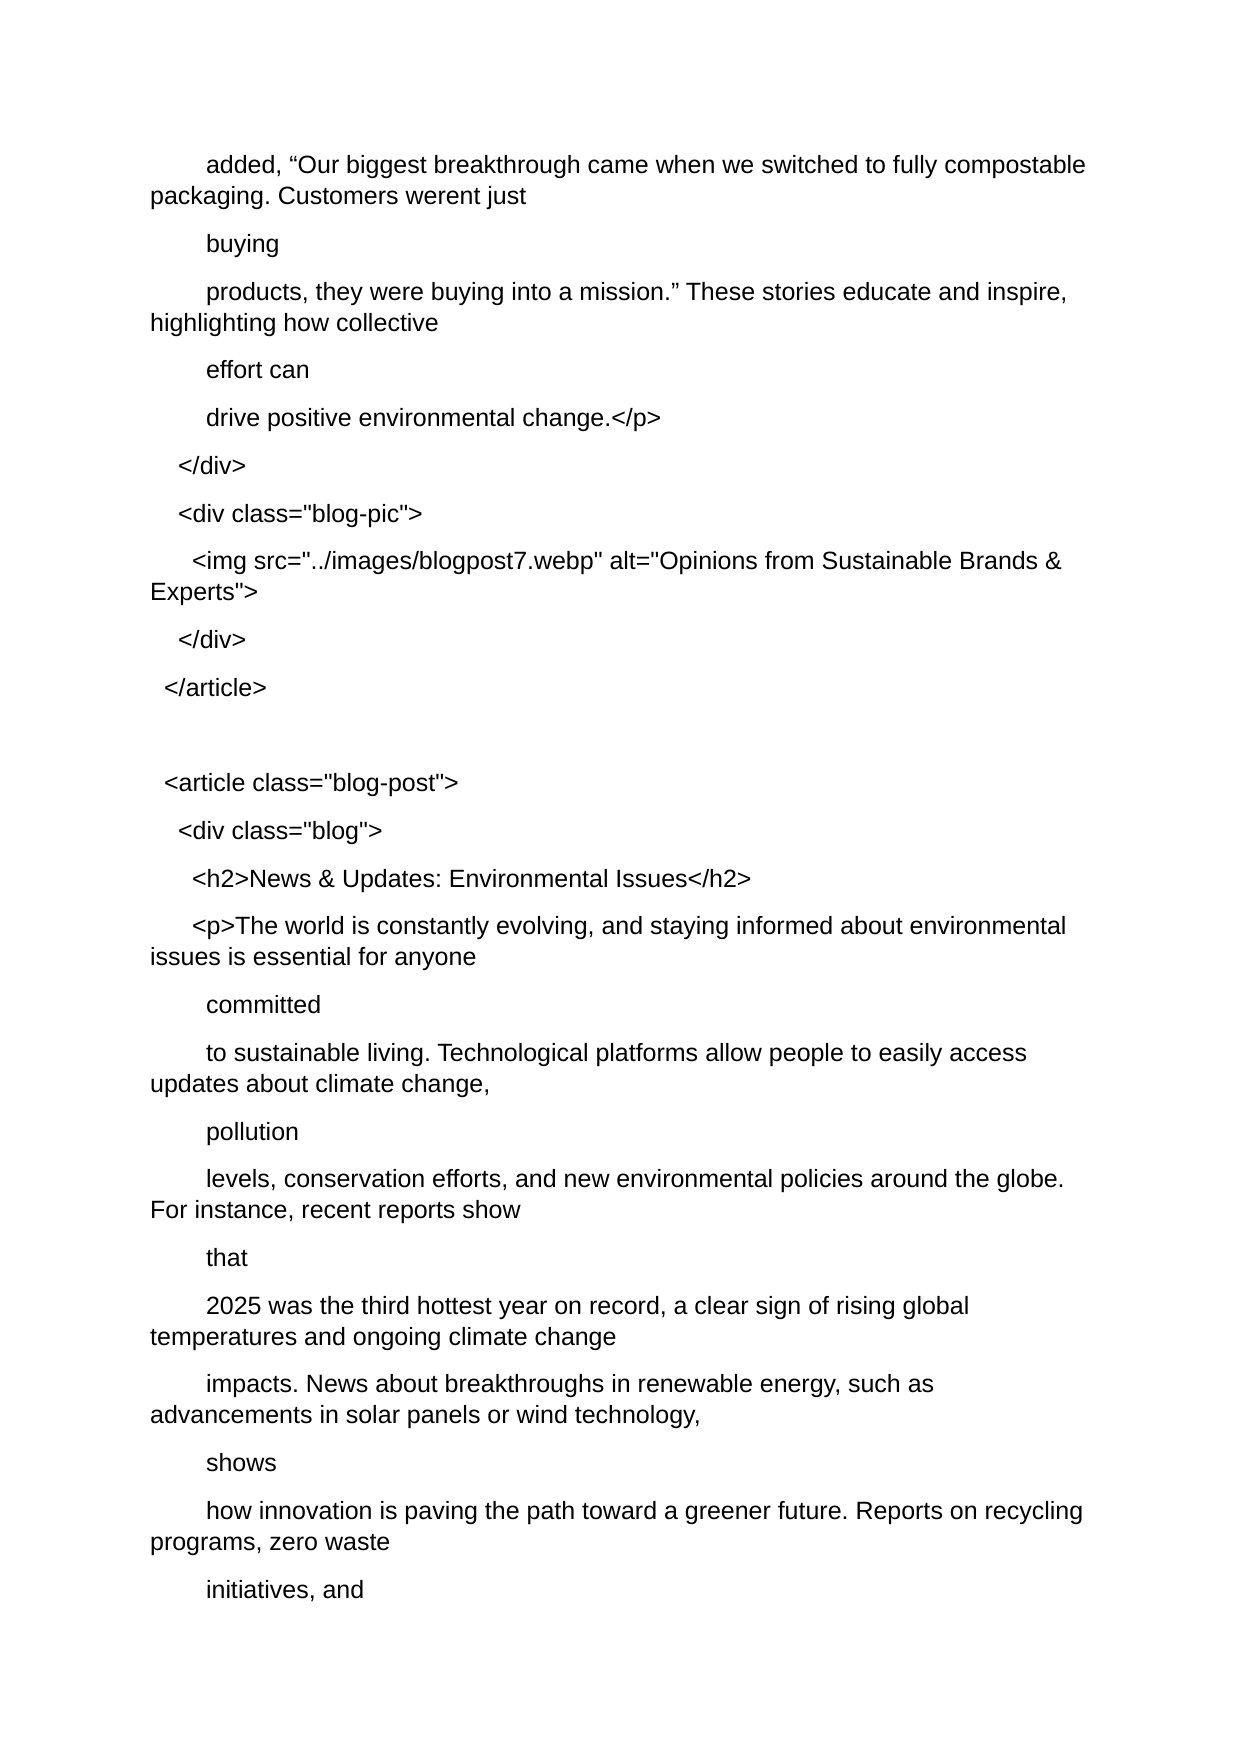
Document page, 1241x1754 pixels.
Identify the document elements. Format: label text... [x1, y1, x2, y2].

text pollution [150, 1116, 1090, 1145]
text that [150, 1243, 1090, 1272]
text levels, conservation efforts, and new environmental policies around the globe. For instance, recent reports show [150, 1164, 1090, 1224]
text effort can [150, 355, 1090, 384]
text <h2>News & Updates: Environmental Issues</h2> [150, 863, 1090, 892]
text shows [150, 1448, 1090, 1477]
text <p>The world is constantly evolving, and staying informed about environmental issues is essential for anyone [150, 911, 1090, 971]
text 2025 was the third hottest year on record, a clear sign of rising global temperatures and ongoing climate change [150, 1291, 1090, 1350]
text initiatives, and [150, 1574, 1090, 1603]
text to sustainable living. Technological platforms allow people to easily access updates about climate change, [150, 1038, 1090, 1097]
text impacts. News about breakthroughs in renewable energy, such as advancements in solar panels or wind technology, [150, 1369, 1090, 1429]
text added, “Our biggest breakthrough came when we switched to fully compostable packaging. Customers werent just [150, 150, 1090, 210]
text buying [150, 229, 1090, 258]
text <img src="../images/blogpost7.webp" alt="Opinions from Sustainable Brands & Experts"> [150, 546, 1090, 606]
text </article> [150, 673, 1090, 701]
text drive positive environmental change.</p> [150, 403, 1090, 432]
text products, they were buying into a mission.” These stories educate and inspire, highlighting how collective [150, 277, 1090, 336]
text </div> [150, 451, 1090, 479]
text </div> [150, 625, 1090, 654]
text <div class="blog-pic"> [150, 498, 1090, 527]
text committed [150, 990, 1090, 1019]
text <div class="blog"> [150, 816, 1090, 844]
text how innovation is paving the path toward a greener future. Reports on recycling programs, zero waste [150, 1496, 1090, 1556]
text <article class="blog-post"> [150, 768, 1090, 797]
